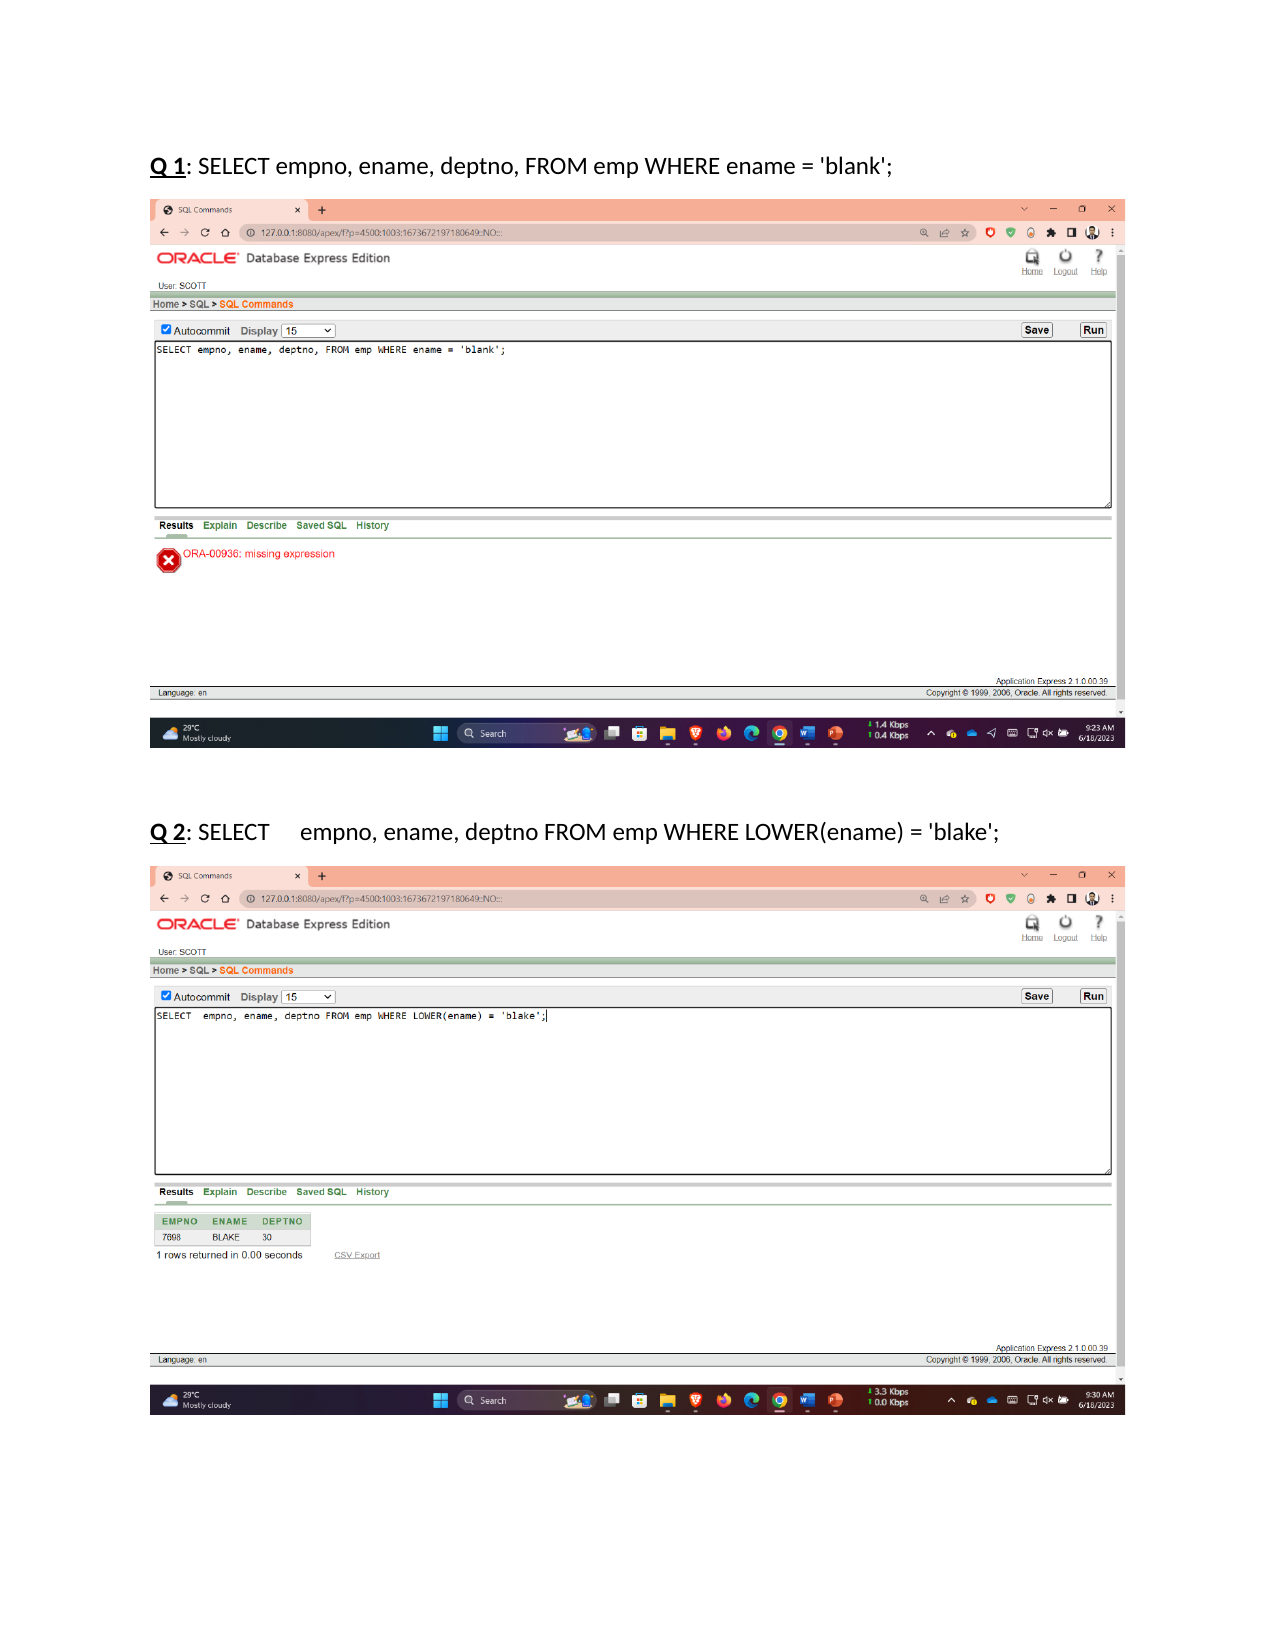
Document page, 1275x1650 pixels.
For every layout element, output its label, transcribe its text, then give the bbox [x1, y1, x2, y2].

picture [150, 199, 1125, 748]
text Q 1: SELECT empno, ename, deptno, FROM emp WHERE ename = 'blank'; [150, 150, 1125, 181]
text Q 2: SELECT empno, ename, deptno FROM emp WHERE LOWER(ename) = 'blake'; [150, 816, 1125, 847]
picture [150, 866, 1125, 1415]
